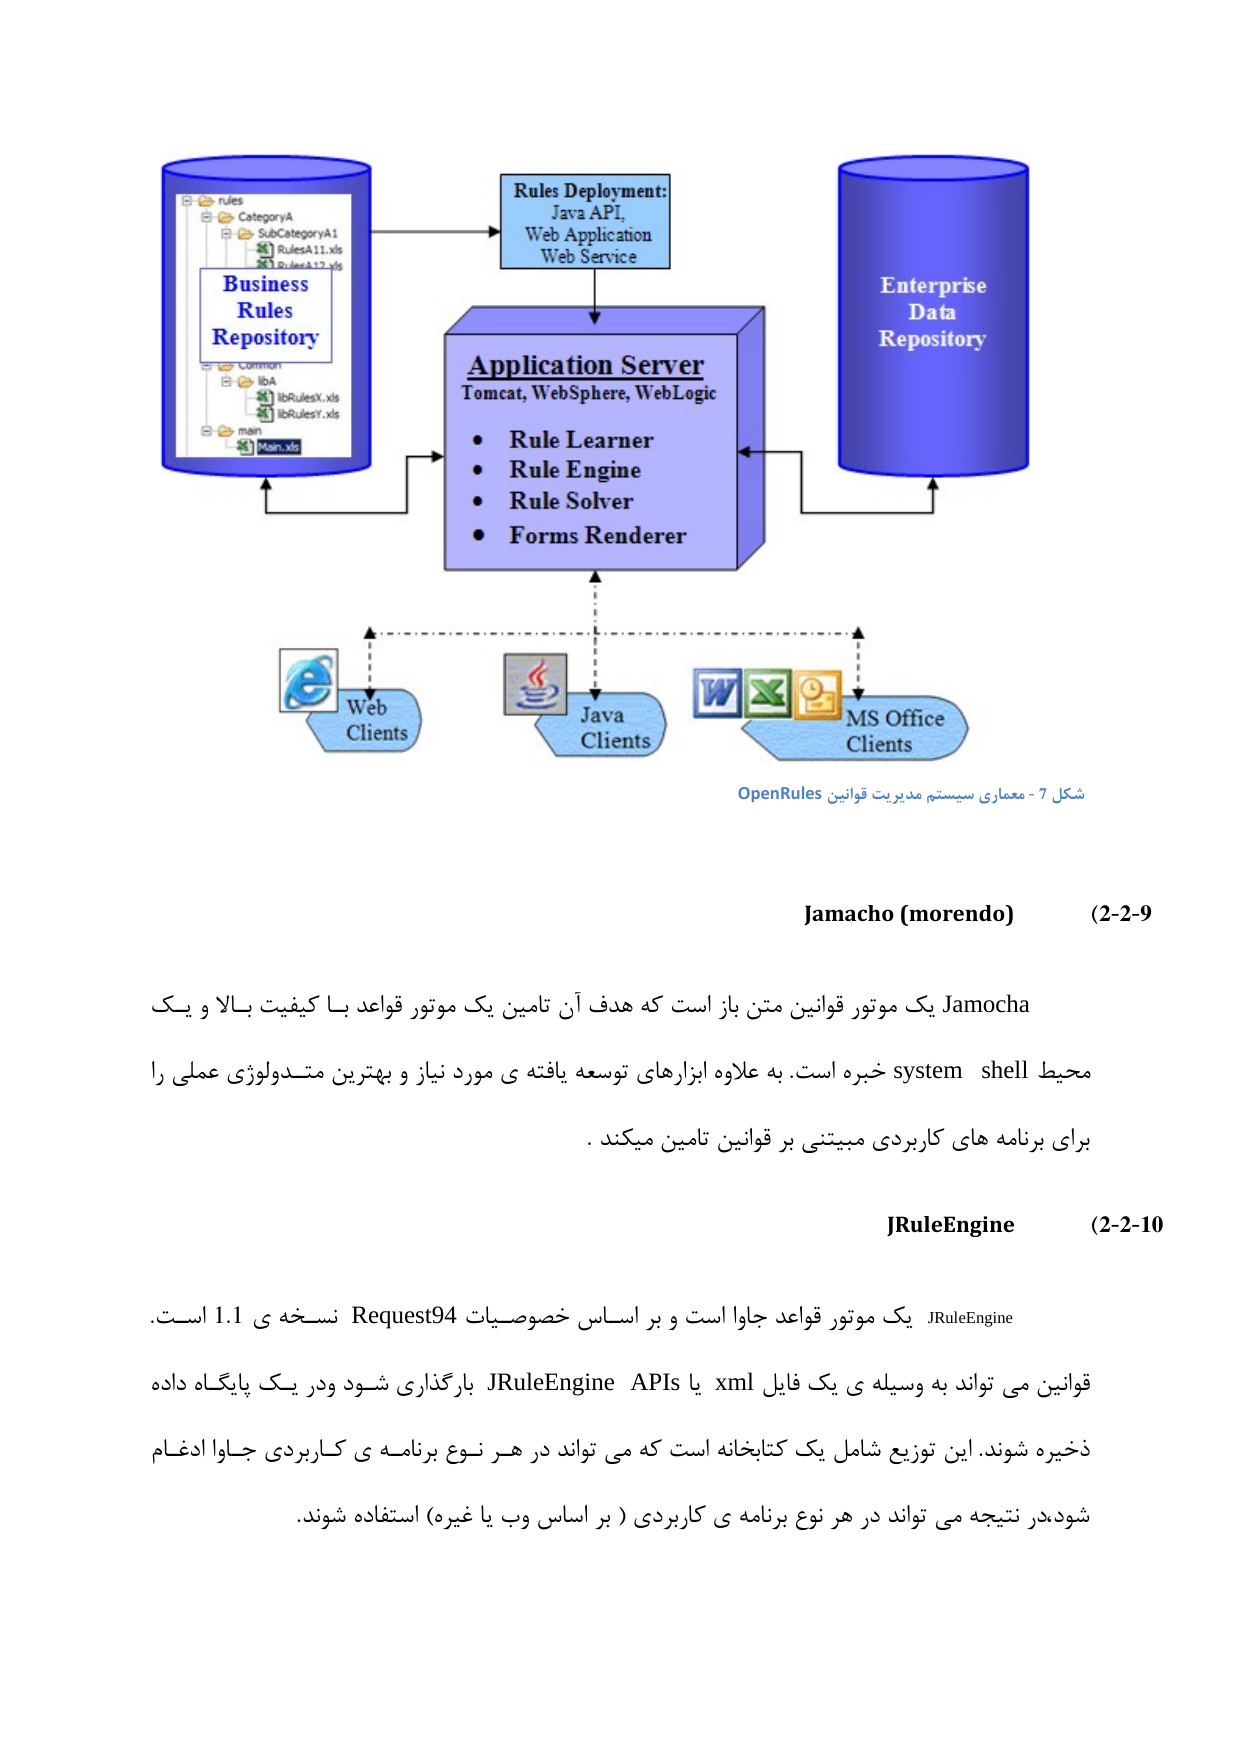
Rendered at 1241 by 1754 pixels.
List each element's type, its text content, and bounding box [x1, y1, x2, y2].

text شکل 7 - معماری سیستم مدیریت قوانین OpenRules [150, 780, 1084, 811]
picture [159, 150, 1030, 766]
text Jamocha یک موتور قوانین متن باز است که هدف آن تامین یک موتور قواعد با کیفیت بالا و یک محیط system shell خبره است. به علاوه ابزارهای توسعه یافته ی مورد نیاز و بهترین متدولوژی عملی را برای برنامه های کاربردی مبیتنی بر قوانین تامین میکند . [150, 984, 1090, 1161]
subtitle JRuleEngine [150, 1204, 1090, 1248]
subtitle Jamacho (morendo) [150, 893, 1090, 937]
text ‏ JRuleEngine ‏یک موتور قواعد جاوا است و ‏بر اساس خصوصیات Request94 ‏ نسخه ی 1.1 ‏است. قوانین می تواند به وسیله ی یک فایل xml ‏ یا JRuleEngine APIs ‏ بارگذاری شود ودر یک پایگاه داده ذخیره شوند. این توزیع شامل یک کتابخانه است که می تواند در هر نوع برنامه ی کاربردی جاوا ادغام شود،در نتیجه می تواند در هر نوع برنامه ی کاربردی ( بر اساس وب یا غیره) استفاده شوند. [150, 1295, 1090, 1538]
